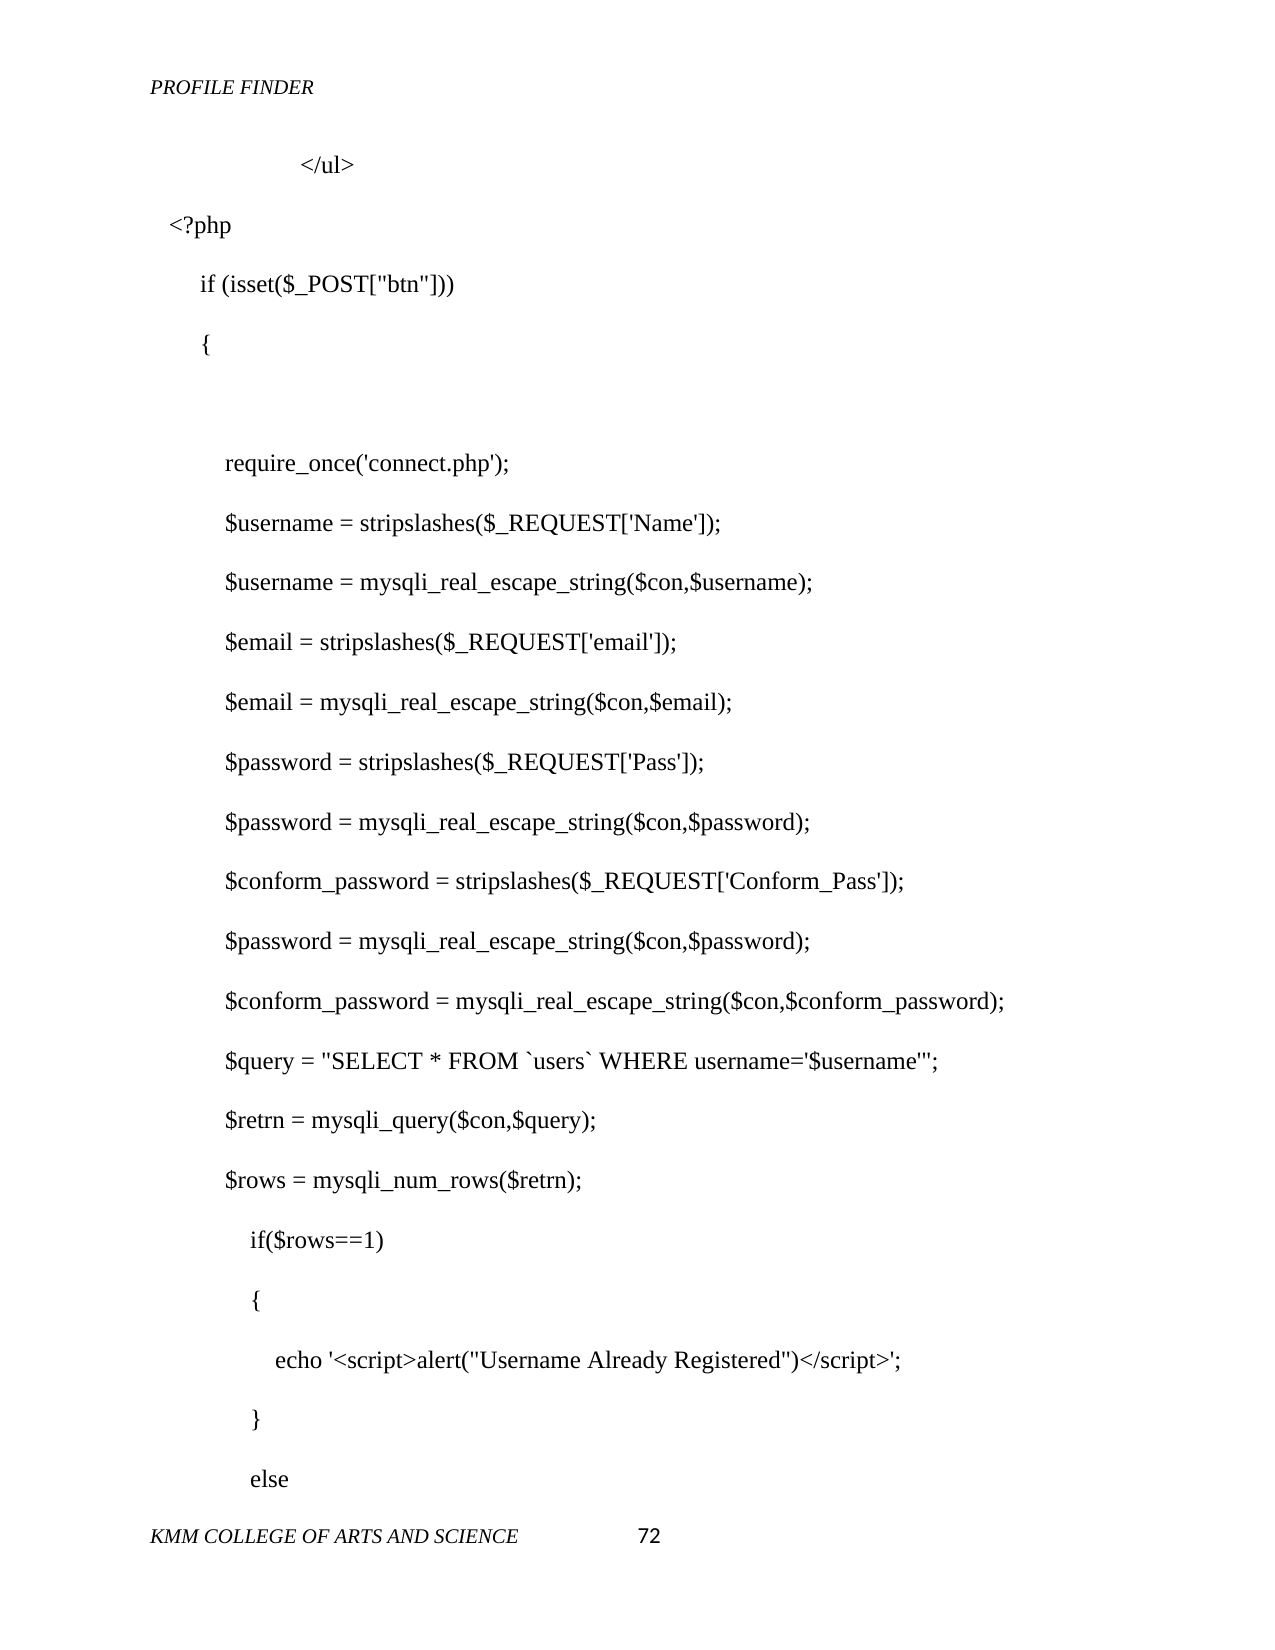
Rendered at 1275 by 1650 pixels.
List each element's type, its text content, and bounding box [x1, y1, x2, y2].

text $conform_password = mysqli_real_escape_string($con,$conform_password); [150, 986, 1125, 1015]
text $email = stripslashes($_REQUEST['email']); [150, 627, 1125, 656]
text $retrn = mysqli_query($con,$query); [150, 1106, 1125, 1134]
text $query = "SELECT * FROM `users` WHERE username='$username'"; [150, 1046, 1125, 1074]
text $email = mysqli_real_escape_string($con,$email); [150, 687, 1125, 716]
text } [150, 1404, 1125, 1433]
text $password = mysqli_real_escape_string($con,$password); [150, 926, 1125, 955]
text { [150, 329, 1125, 358]
text $password = stripslashes($_REQUEST['Pass']); [150, 747, 1125, 776]
text <?php [150, 210, 1125, 238]
text $conform_password = stripslashes($_REQUEST['Conform_Pass']); [150, 866, 1125, 895]
text $username = mysqli_real_escape_string($con,$username); [150, 567, 1125, 596]
text echo '<script>alert("Username Already Registered")</script>'; [150, 1345, 1125, 1373]
text { [150, 1285, 1125, 1314]
text </ul> [150, 150, 1125, 179]
text if($rows==1) [150, 1225, 1125, 1254]
text else [150, 1464, 1125, 1493]
text if (isset($_POST["btn"])) [150, 269, 1125, 298]
text require_once('connect.php'); [150, 448, 1125, 477]
text $rows = mysqli_num_rows($retrn); [150, 1165, 1125, 1194]
text $password = mysqli_real_escape_string($con,$password); [150, 807, 1125, 835]
text $username = stripslashes($_REQUEST['Name']); [150, 508, 1125, 536]
